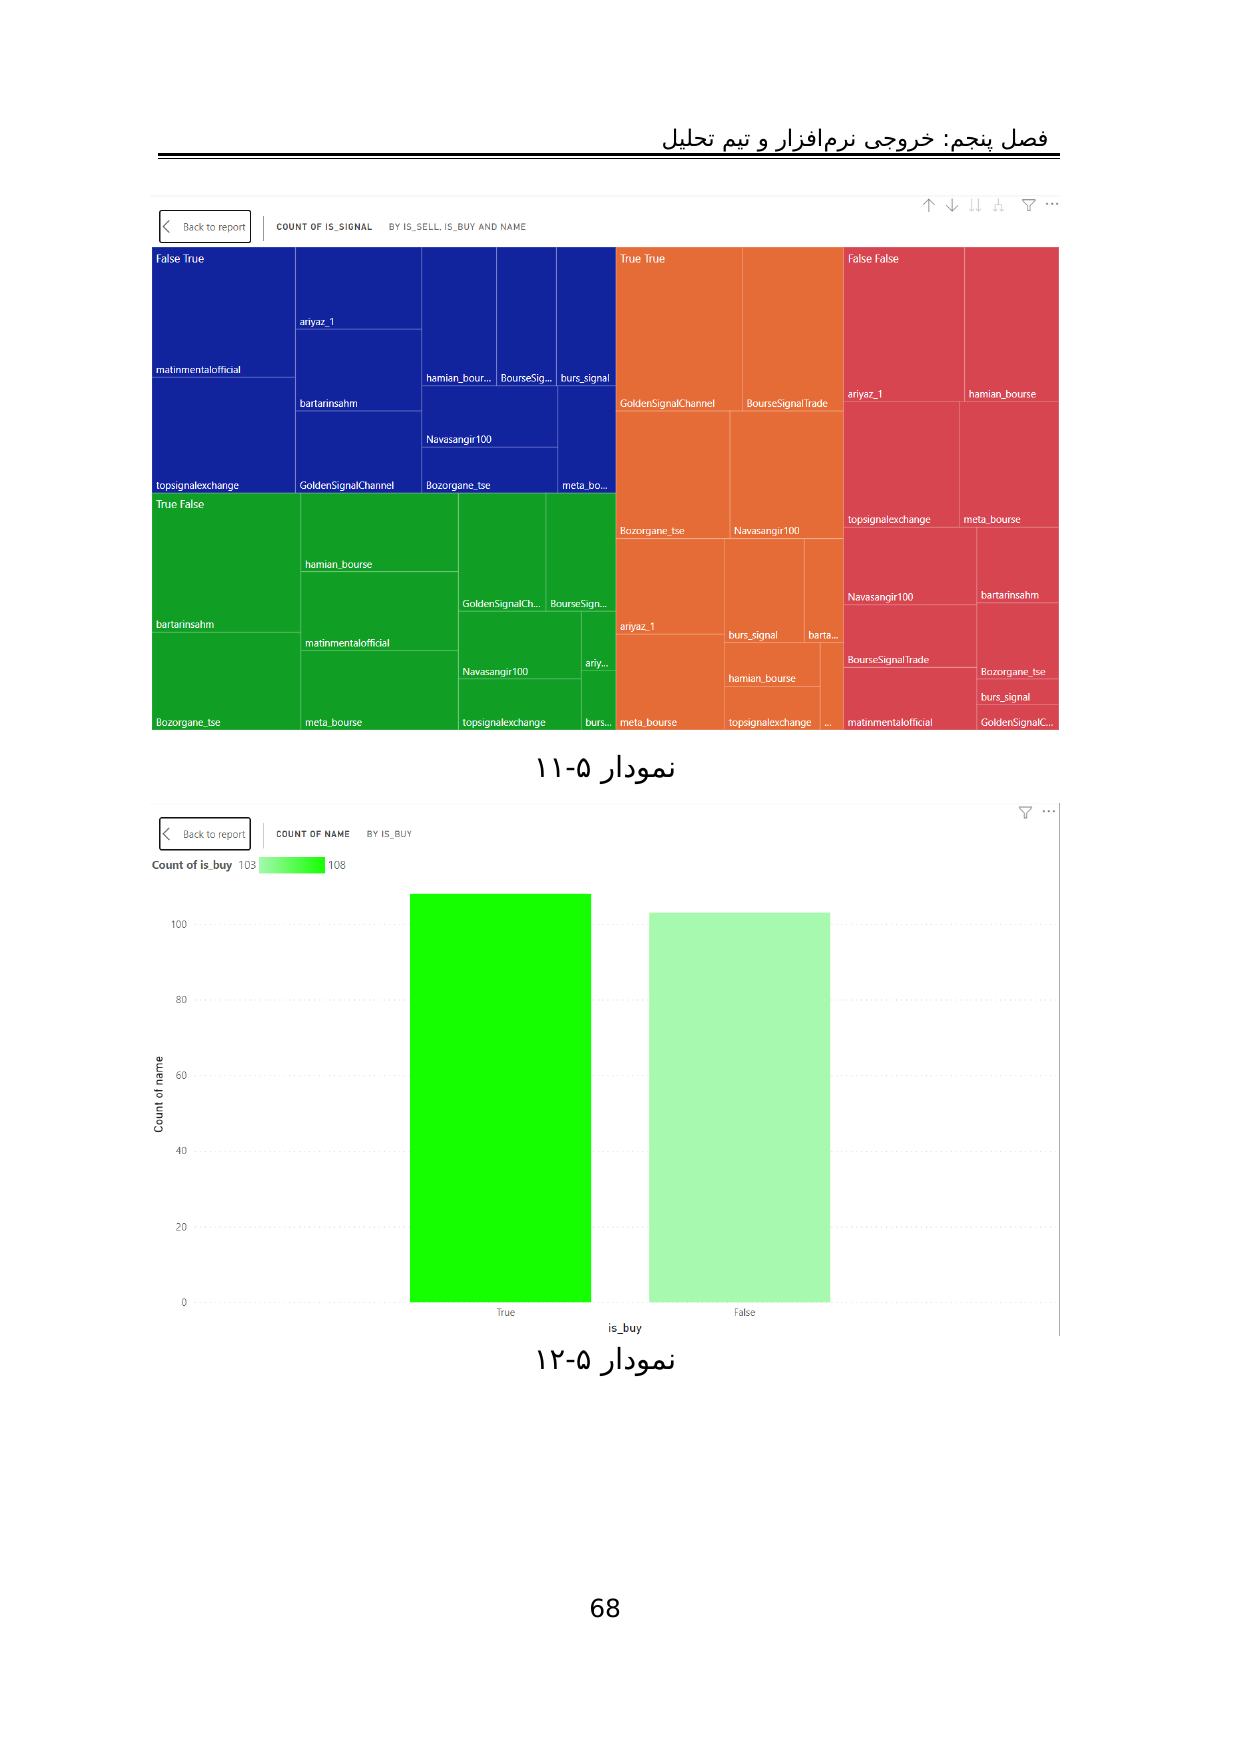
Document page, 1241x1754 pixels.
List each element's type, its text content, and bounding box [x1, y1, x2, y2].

text نمودار ۵-۱۲ [150, 1336, 1060, 1377]
text نمودار ۵-۱۱ [150, 750, 1060, 784]
picture [150, 195, 1060, 732]
picture [150, 803, 1060, 1336]
